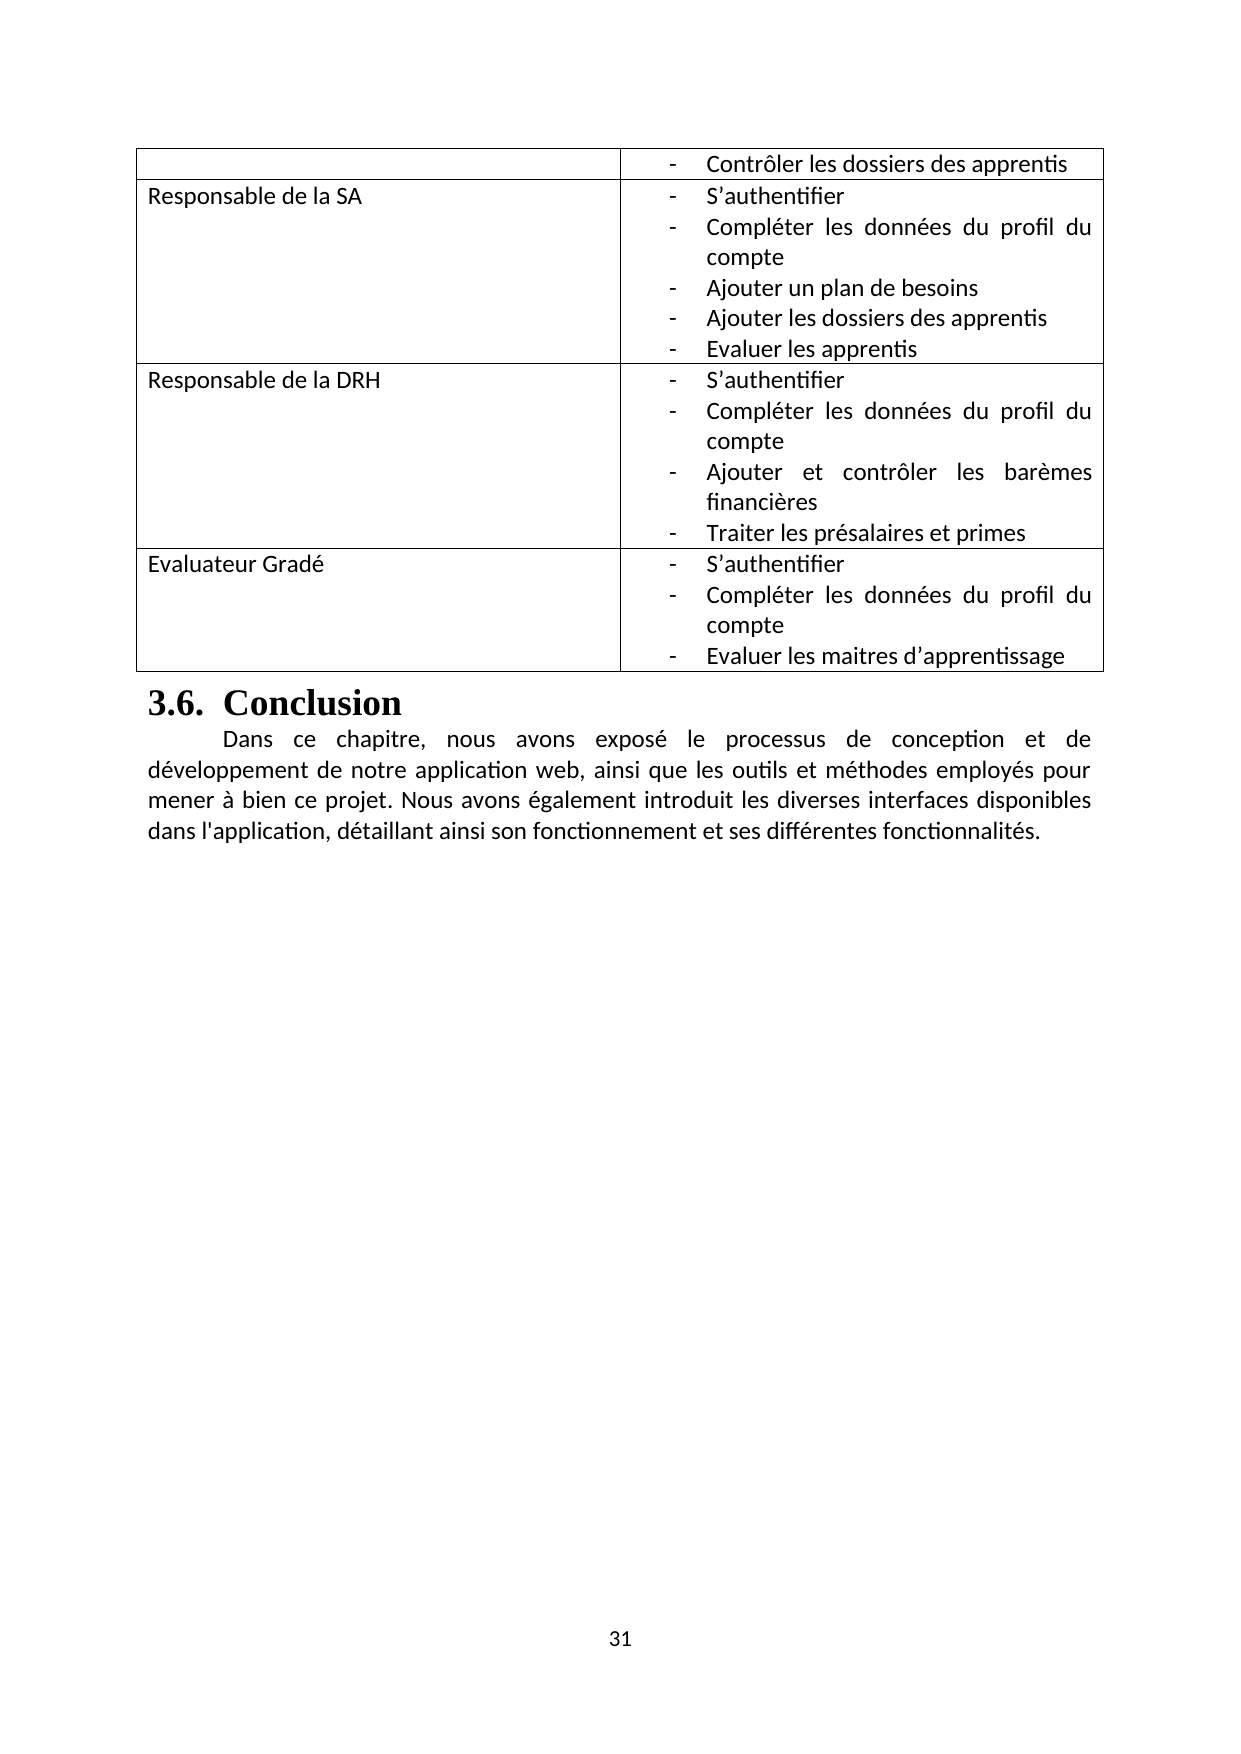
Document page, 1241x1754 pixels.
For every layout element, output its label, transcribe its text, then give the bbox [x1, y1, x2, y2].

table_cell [137, 149, 620, 179]
table_cell Responsable de la DRH [137, 364, 620, 547]
table_cell Evaluateur Gradé [137, 549, 620, 671]
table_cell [621, 149, 1103, 179]
table_cell S’authentifier Compléter les données du profil du compte Ajouter un plan de besoins Ajouter les dossiers des apprentis Evaluer les apprentis [621, 180, 1103, 363]
text Dans ce chapitre, nous avons exposé le processus de conception et de développement de notre application web, ainsi que les outils et méthodes employés pour mener à bien ce projet. Nous avons également introduit les diverses interfaces disponibles dans l'application, détaillant ainsi son fonctionnement et ses différentes fonctionnalités. [148, 724, 1093, 846]
table_cell S’authentifier Compléter les données du profil du compte Evaluer les maitres d’apprentissage [621, 549, 1103, 671]
subtitle Conclusion [148, 681, 1093, 724]
table_cell S’authentifier Compléter les données du profil du compte Ajouter et contrôler les barèmes financières Traiter les présalaires et primes [621, 364, 1103, 547]
table_cell Responsable de la SA [137, 180, 620, 363]
